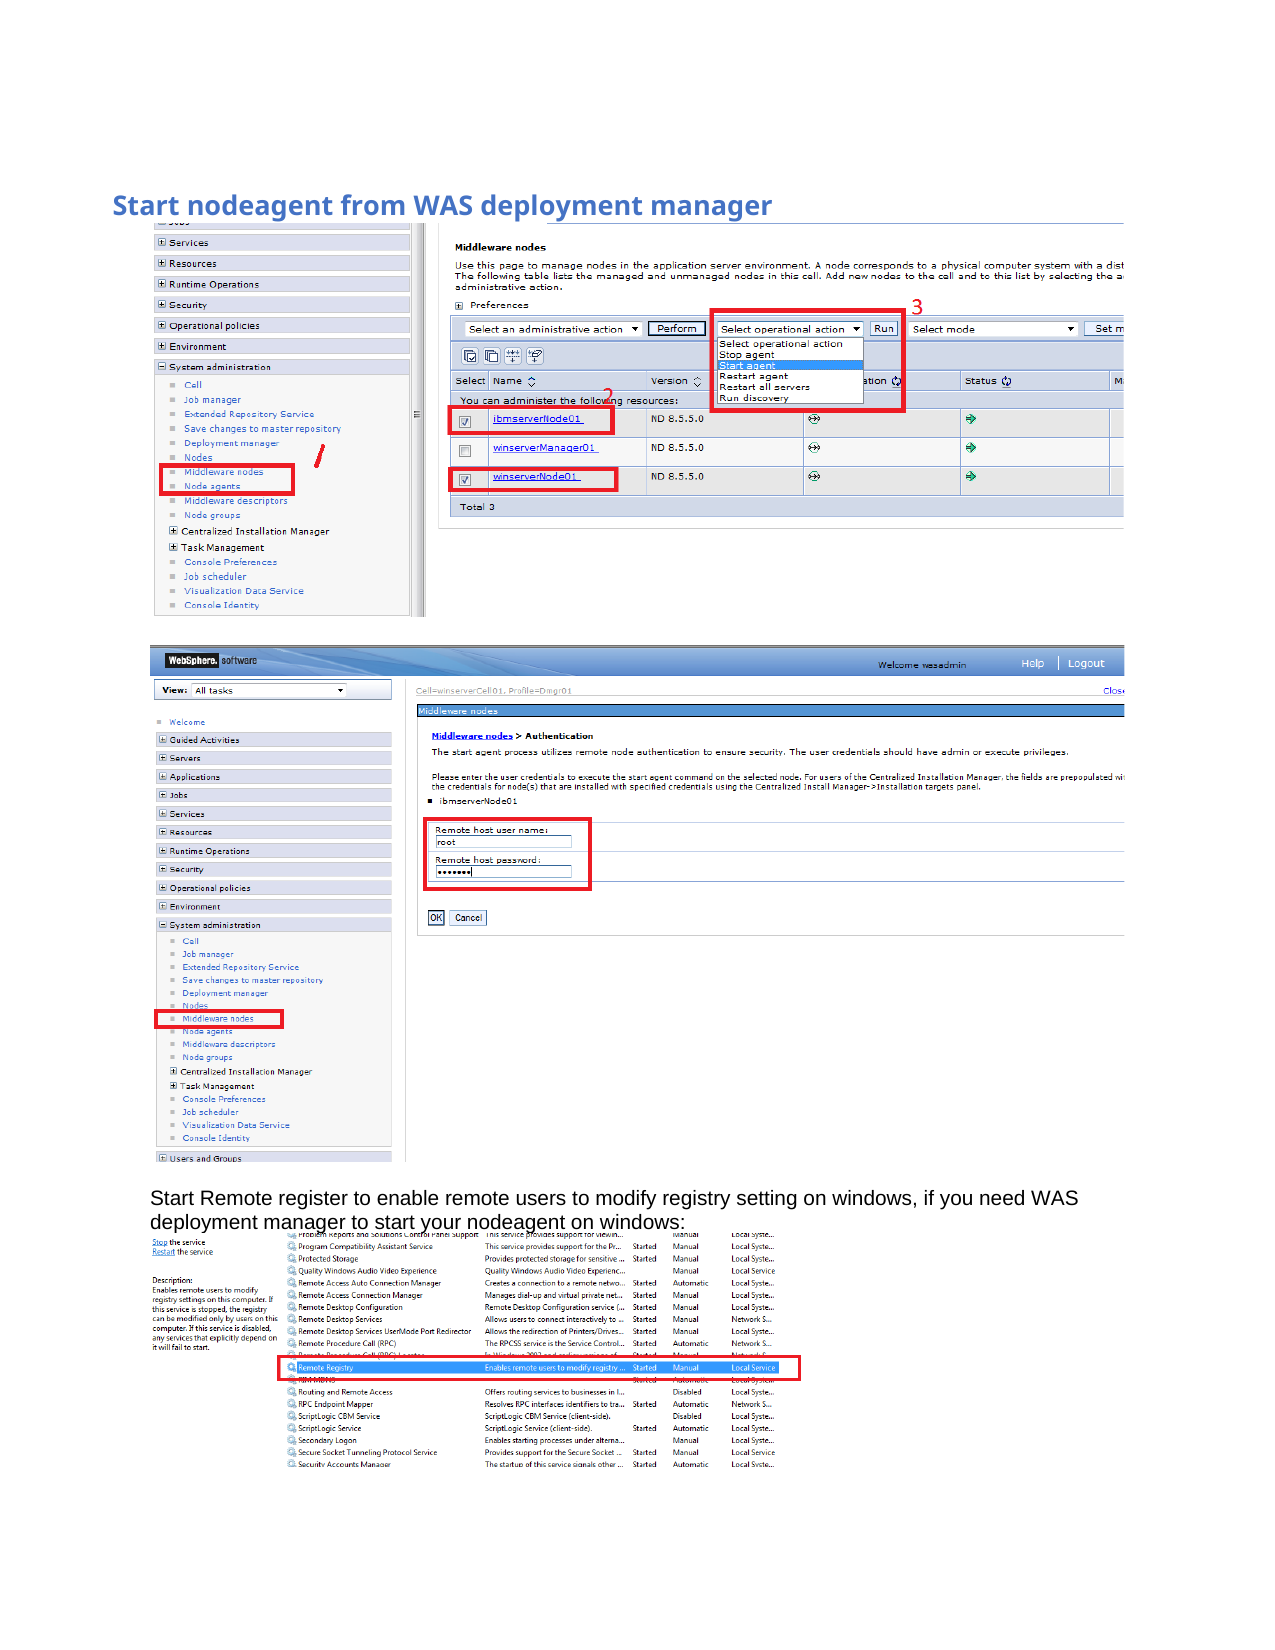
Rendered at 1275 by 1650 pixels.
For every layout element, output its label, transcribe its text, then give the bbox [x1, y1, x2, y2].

text Start Remote register to enable remote users to modify registry setting on windows, if you need WAS deployment manager to start your nodeagent on windows: [150, 1186, 1125, 1233]
picture [150, 1233, 830, 1467]
picture [150, 223, 1124, 617]
subtitle Start nodeagent from WAS deployment manager [112, 186, 1125, 223]
picture [150, 645, 1125, 1162]
